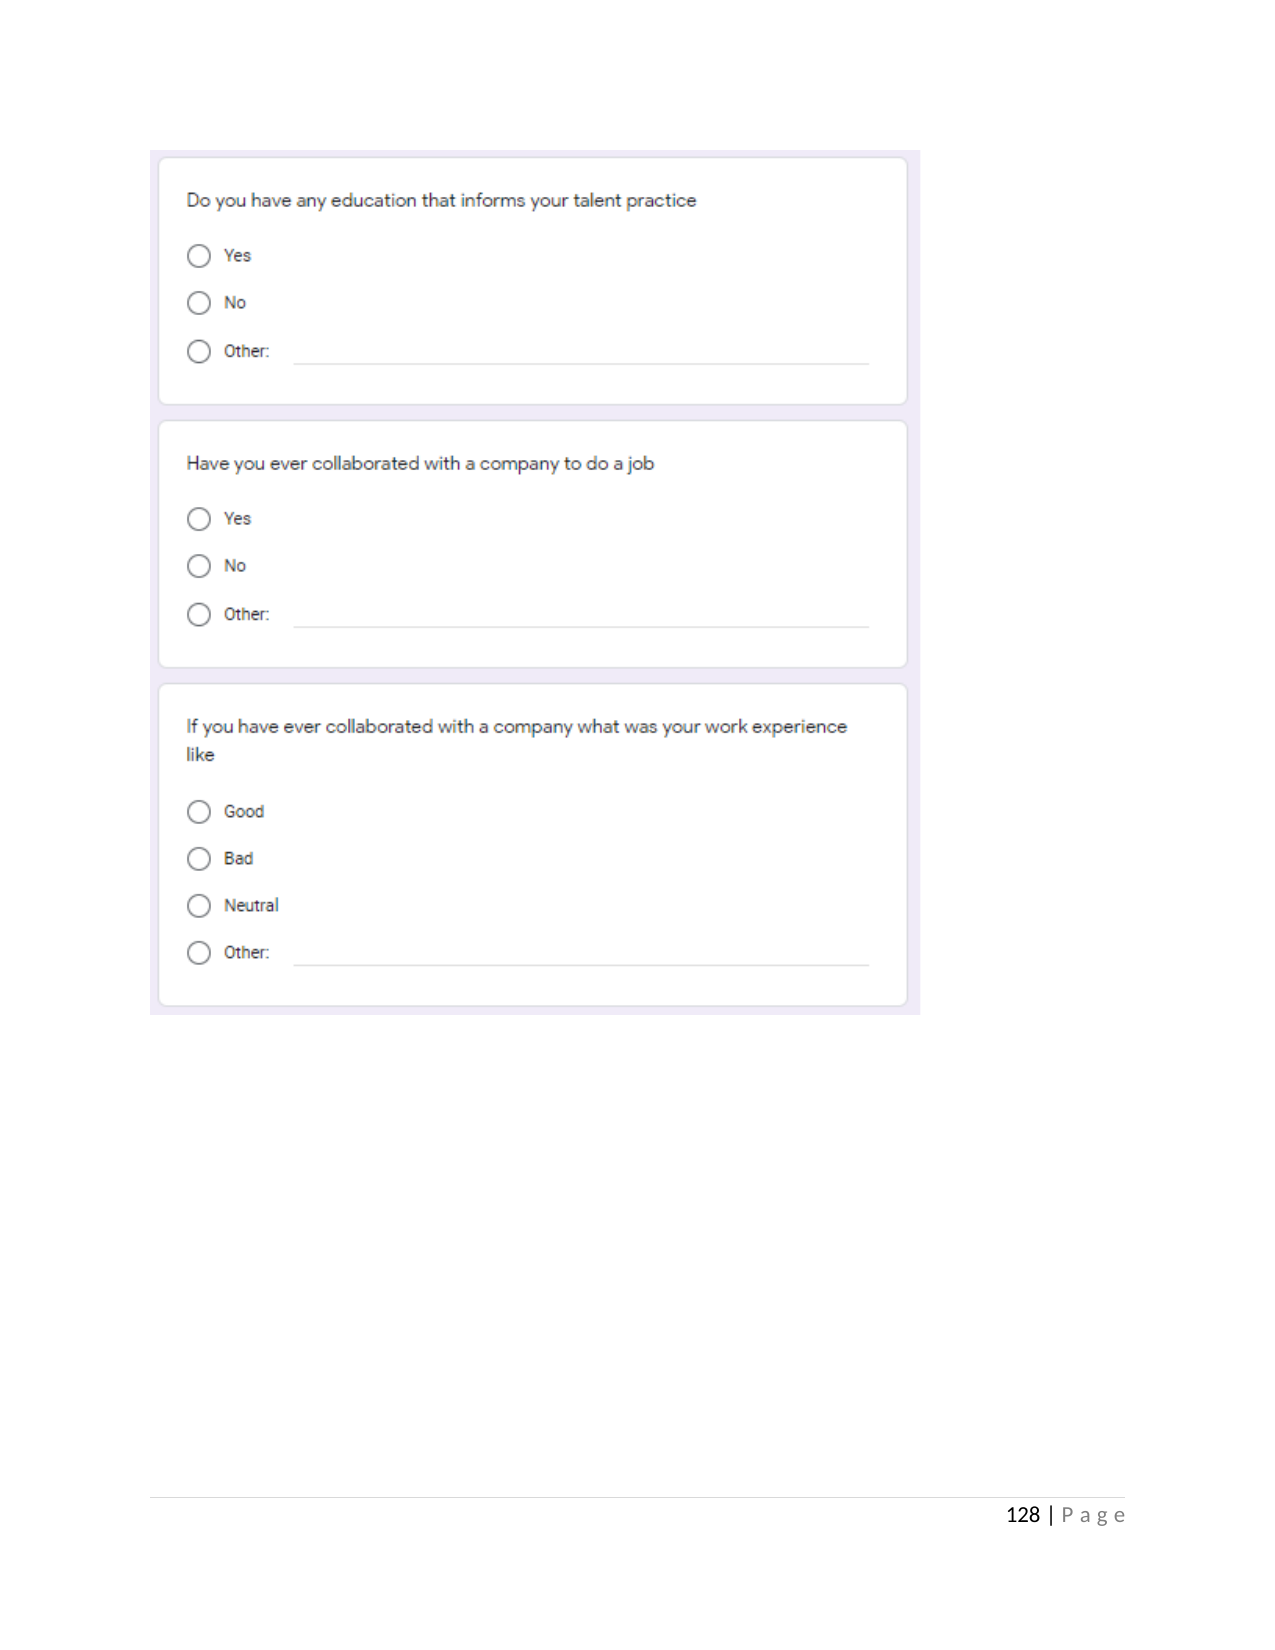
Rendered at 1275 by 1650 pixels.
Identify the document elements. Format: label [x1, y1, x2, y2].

picture [150, 150, 921, 1015]
